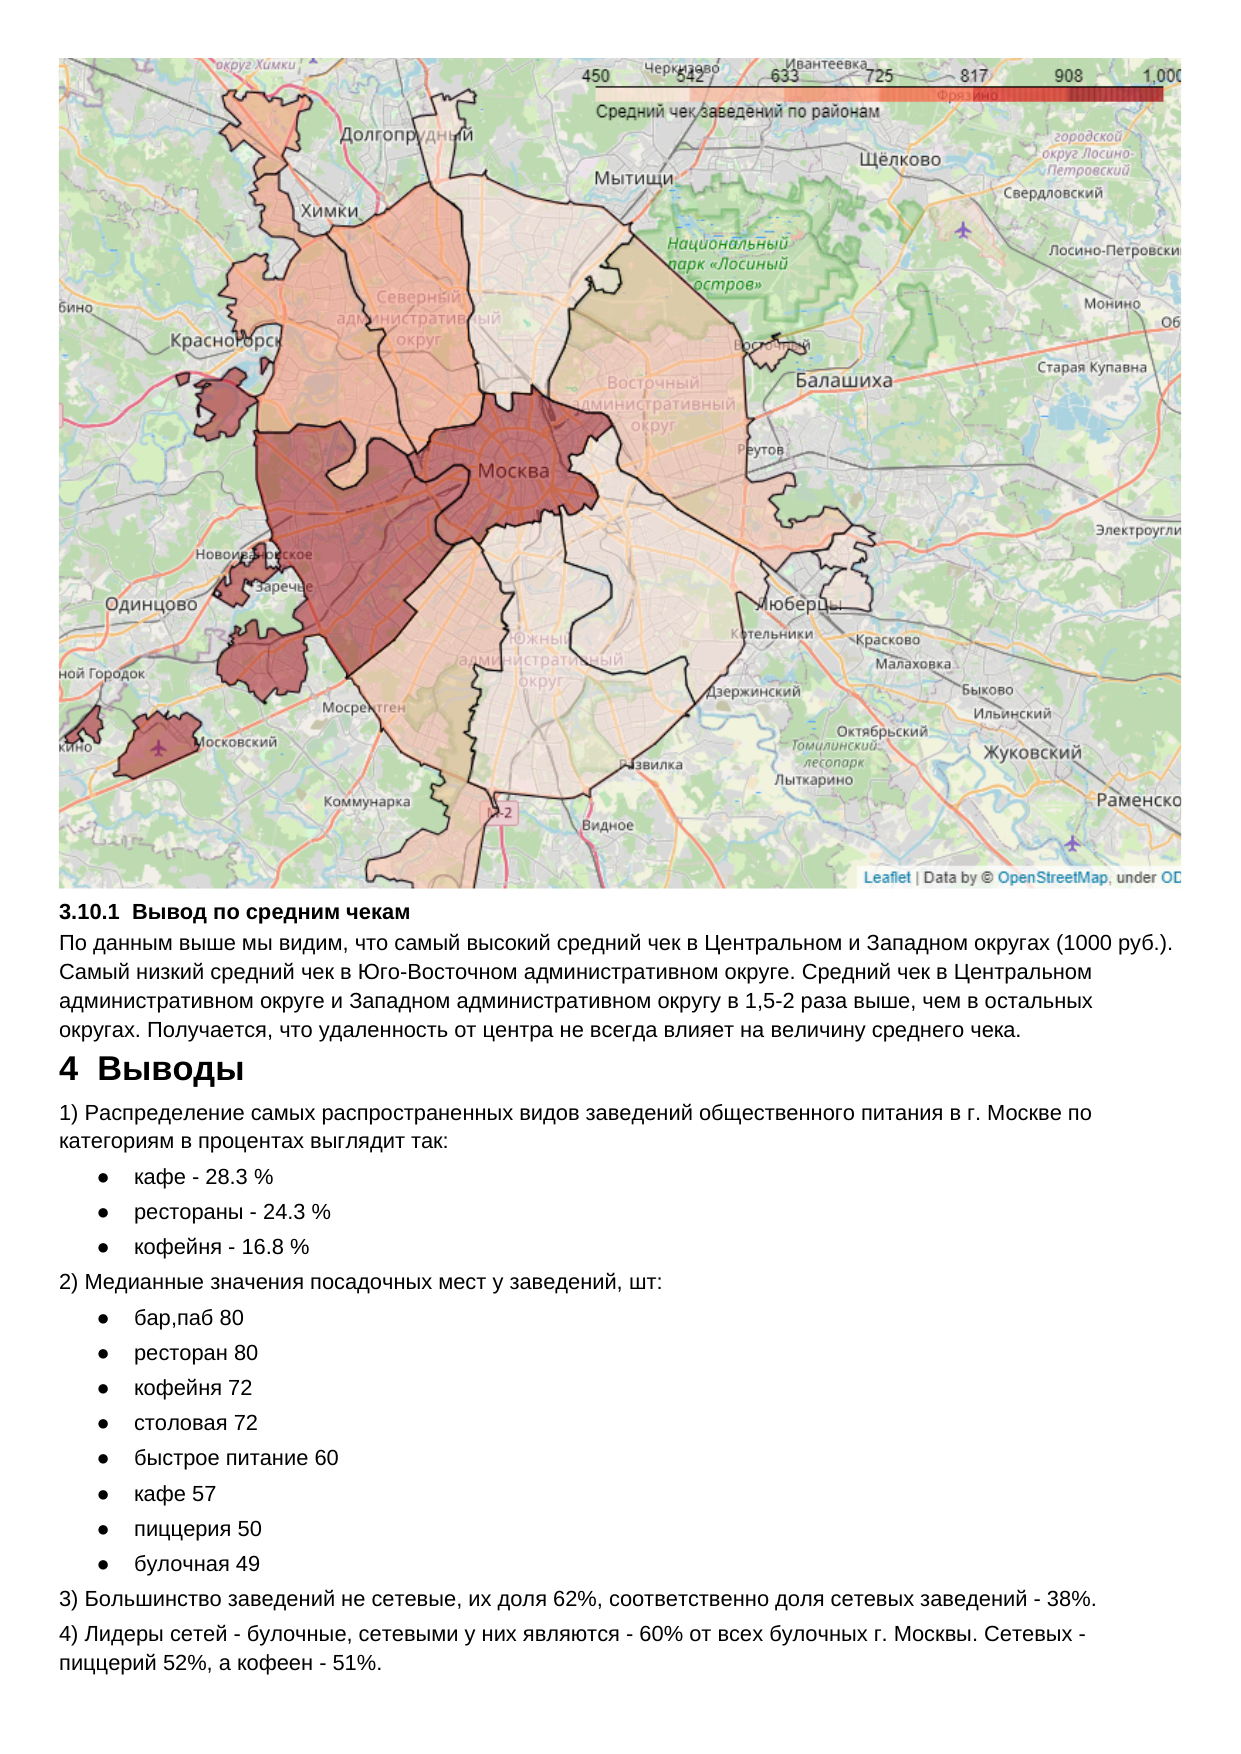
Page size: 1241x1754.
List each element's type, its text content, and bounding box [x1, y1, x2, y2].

list кофейня 72 [96, 1375, 1181, 1400]
list кафе - 28.3 % [96, 1163, 1181, 1189]
list ресторан 80 [96, 1339, 1181, 1365]
list столовая 72 [96, 1410, 1181, 1435]
text 4) Лидеры сетей - булочные, сетевыми у них являются - 60% от всех булочных г. Москвы. Сетевых - пиццерий 52%, а кофеен - 51%. [59, 1621, 1181, 1675]
subtitle 3.10.1 Вывод по средним чекам [59, 899, 1181, 924]
list быстрое питание 60 [96, 1445, 1181, 1470]
text 3) Большинство заведений не сетевые, их доля 62%, соответственно доля сетевых заведений - 38%. [59, 1586, 1181, 1611]
list кофейня - 16.8 % [96, 1234, 1181, 1259]
subtitle 4 Выводы [59, 1048, 1181, 1087]
list пиццерия 50 [96, 1516, 1181, 1541]
text 1) Распределение самых распространенных видов заведений общественного питания в г. Москве по категориям в процентах выглядит так: [59, 1099, 1181, 1153]
picture [58, 58, 1182, 893]
list кафе 57 [96, 1480, 1181, 1506]
text 2) Медианные значения посадочных мест у заведений, шт: [59, 1269, 1181, 1294]
list рестораны - 24.3 % [96, 1199, 1181, 1224]
list бар,паб 80 [96, 1304, 1181, 1329]
list булочная 49 [96, 1551, 1181, 1576]
text По данным выше мы видим, что самый высокий средний чек в Центральном и Западном округах (1000 руб.). Самый низкий средний чек в Юго-Восточном административном округе. Средний чек в Центральном административном округе и Западном административном округу в 1,5-2 раза выше, чем в остальных округах. Получается, что удаленность от центра не всегда влияет на величину среднего чека. [59, 930, 1181, 1042]
